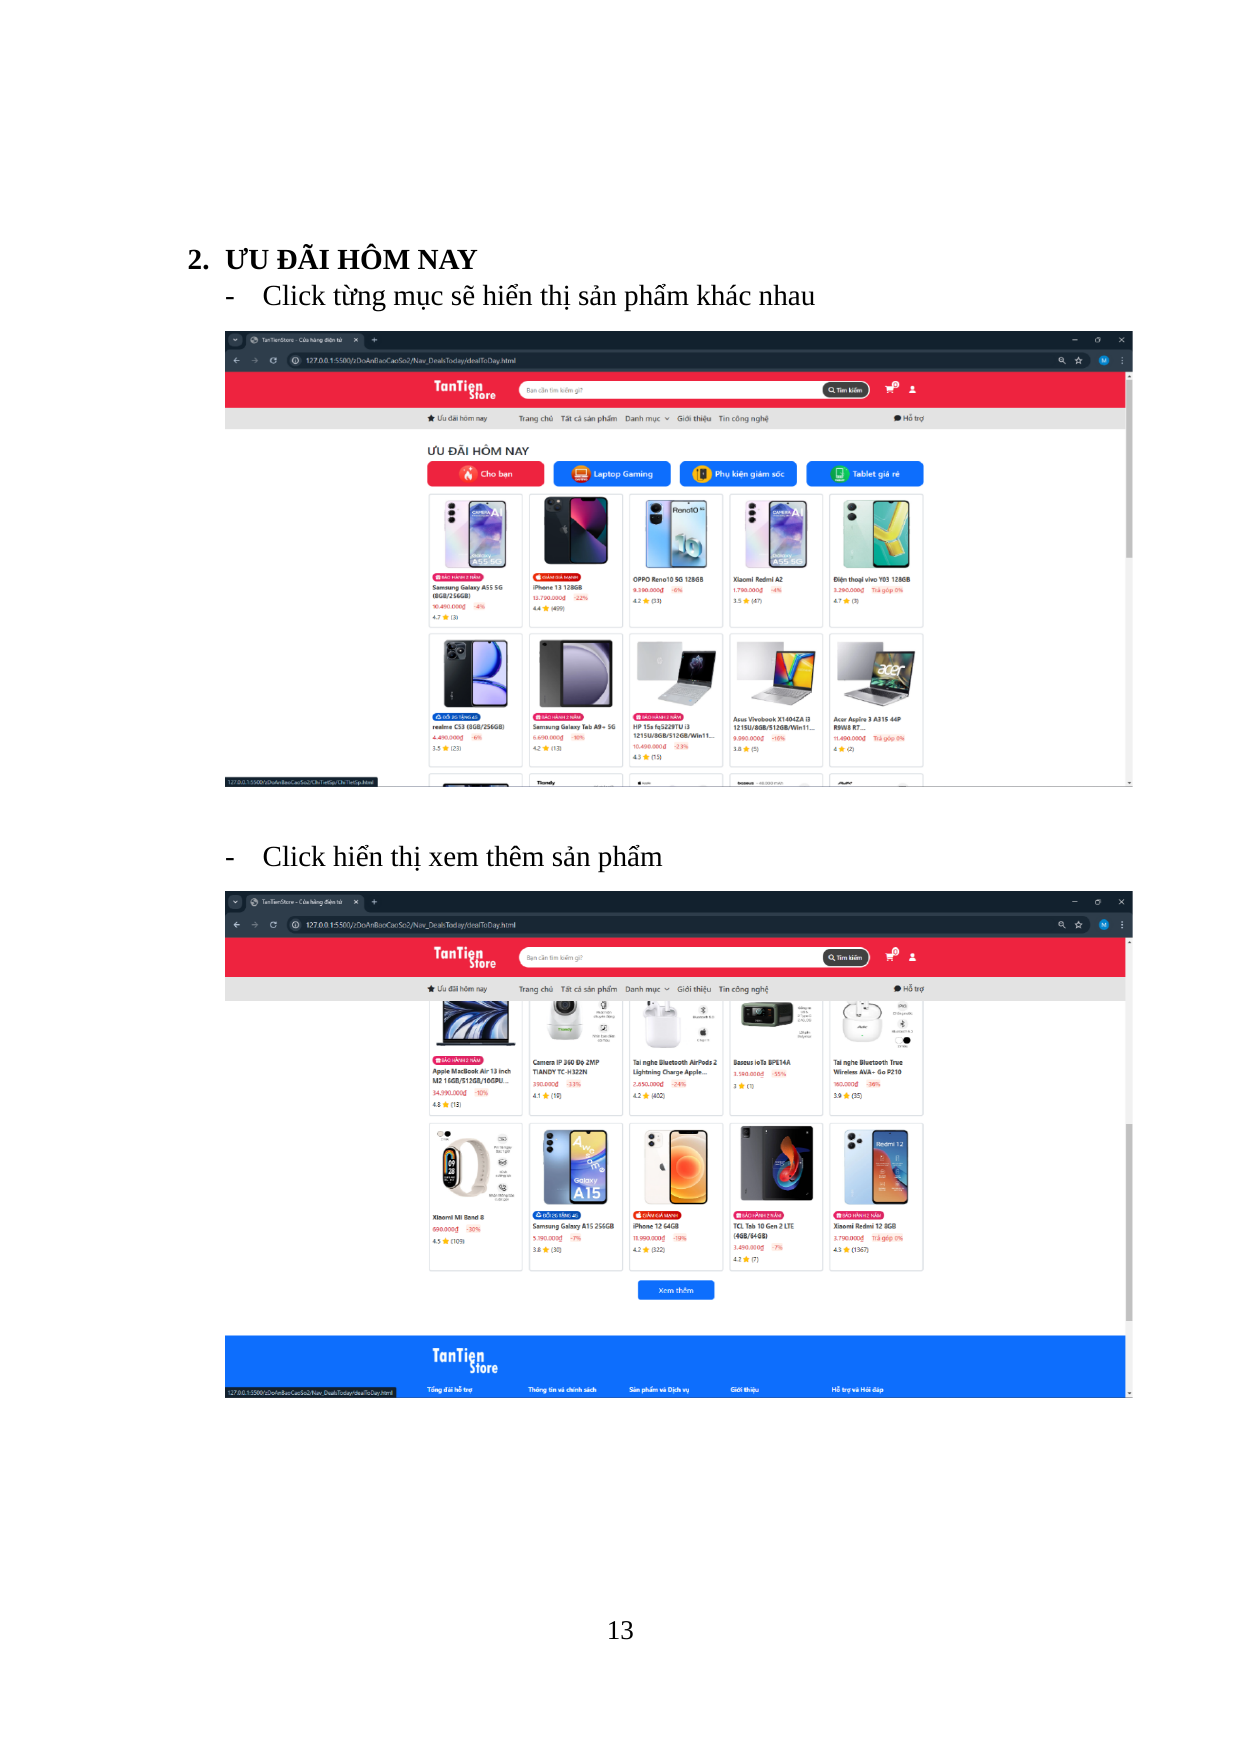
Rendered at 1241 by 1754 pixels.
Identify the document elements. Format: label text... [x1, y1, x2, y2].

picture [225, 891, 1133, 1398]
subtitle ƯU ĐÃI HÔM NAY [187, 242, 1090, 276]
picture [225, 331, 1133, 787]
list Click từng mục sẽ hiển thị sản phẩm khác nhau [225, 278, 1090, 312]
list Click hiển thị xem thêm sản phẩm [225, 839, 1090, 872]
